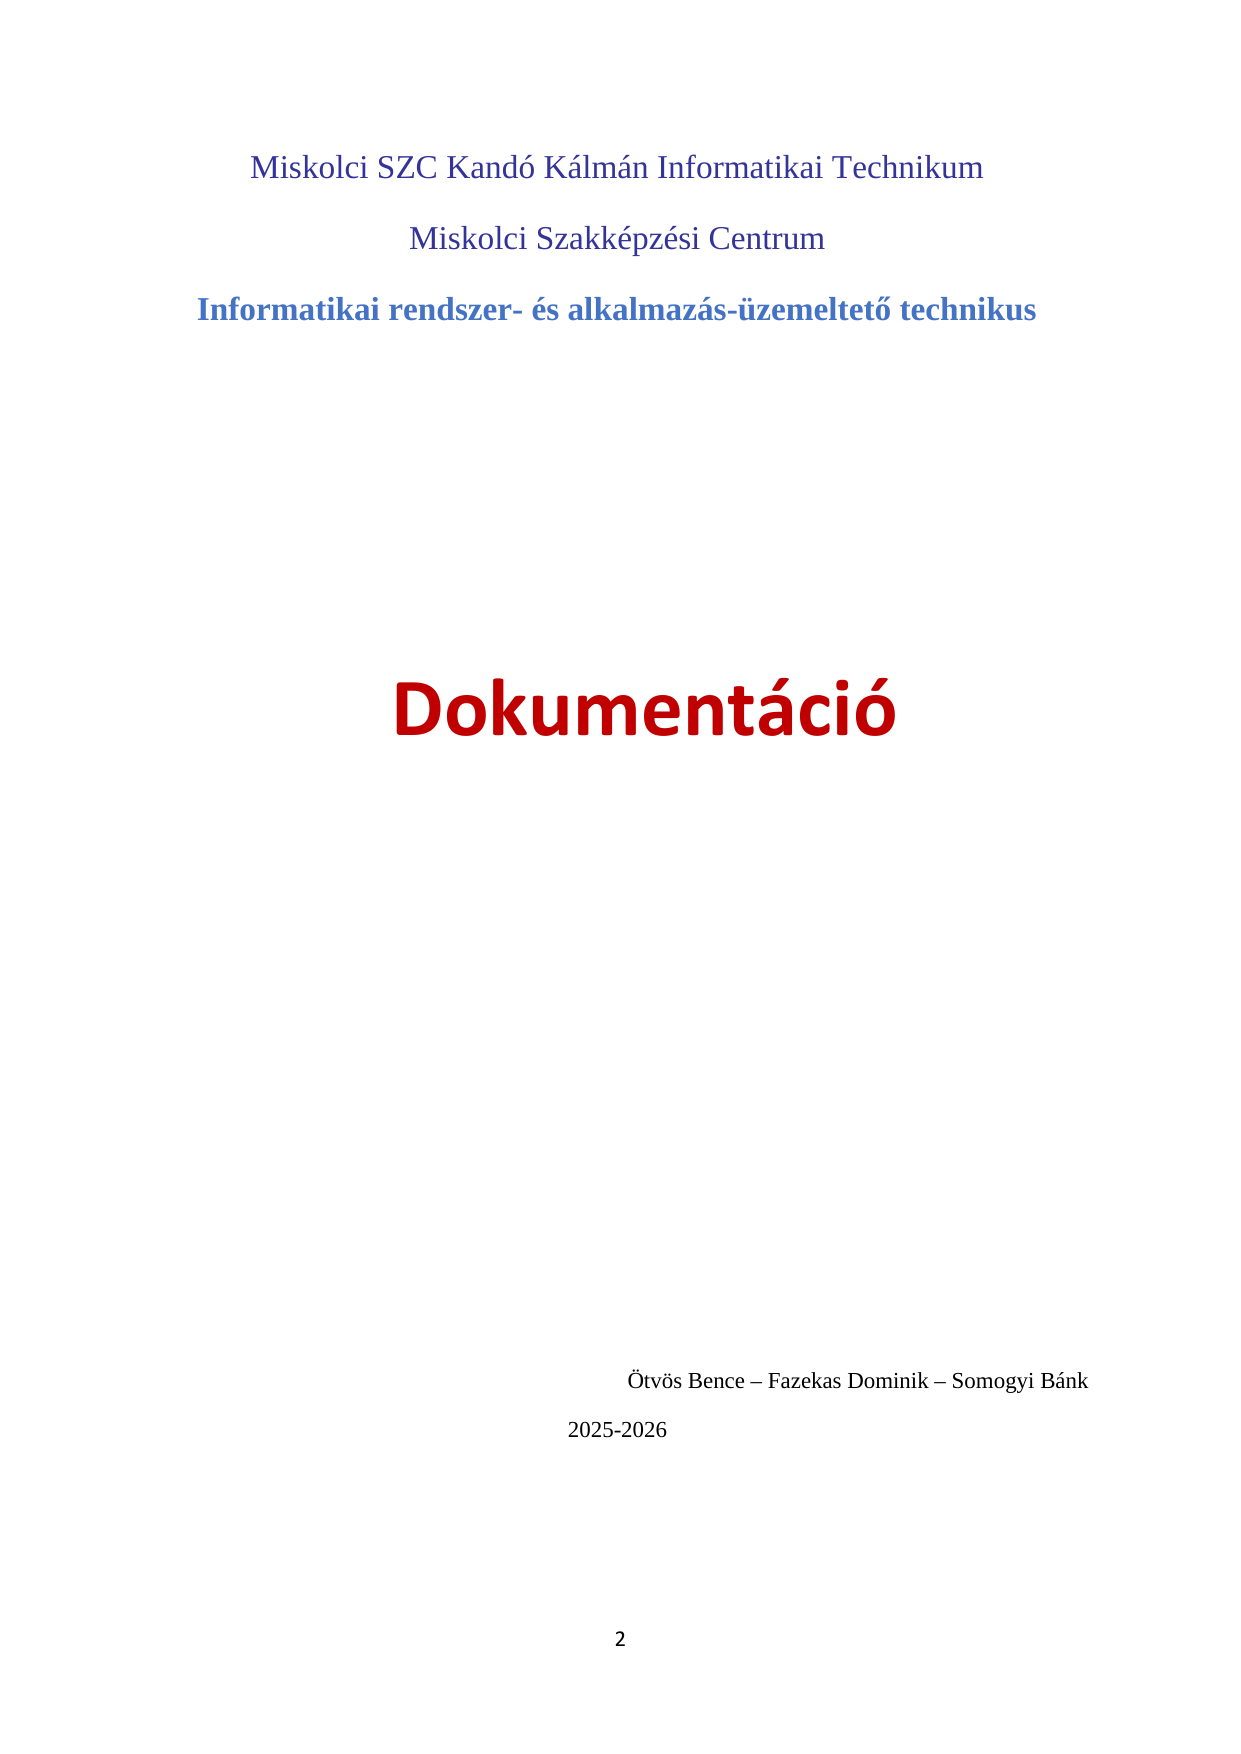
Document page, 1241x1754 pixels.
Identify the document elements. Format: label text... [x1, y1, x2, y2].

text Ötvös Bence – Fazekas Dominik – Somogyi Bánk [148, 1367, 1088, 1393]
text 2025-2026 [148, 1416, 1087, 1443]
text Miskolci SZC Kandó Kálmán Informatikai Technikum [148, 148, 1086, 186]
text Informatikai rendszer- és alkalmazás-üzemeltető technikus [148, 290, 1086, 328]
text Miskolci Szakképzési Centrum [148, 219, 1087, 257]
subtitle Dokumentáció [373, 654, 1087, 756]
